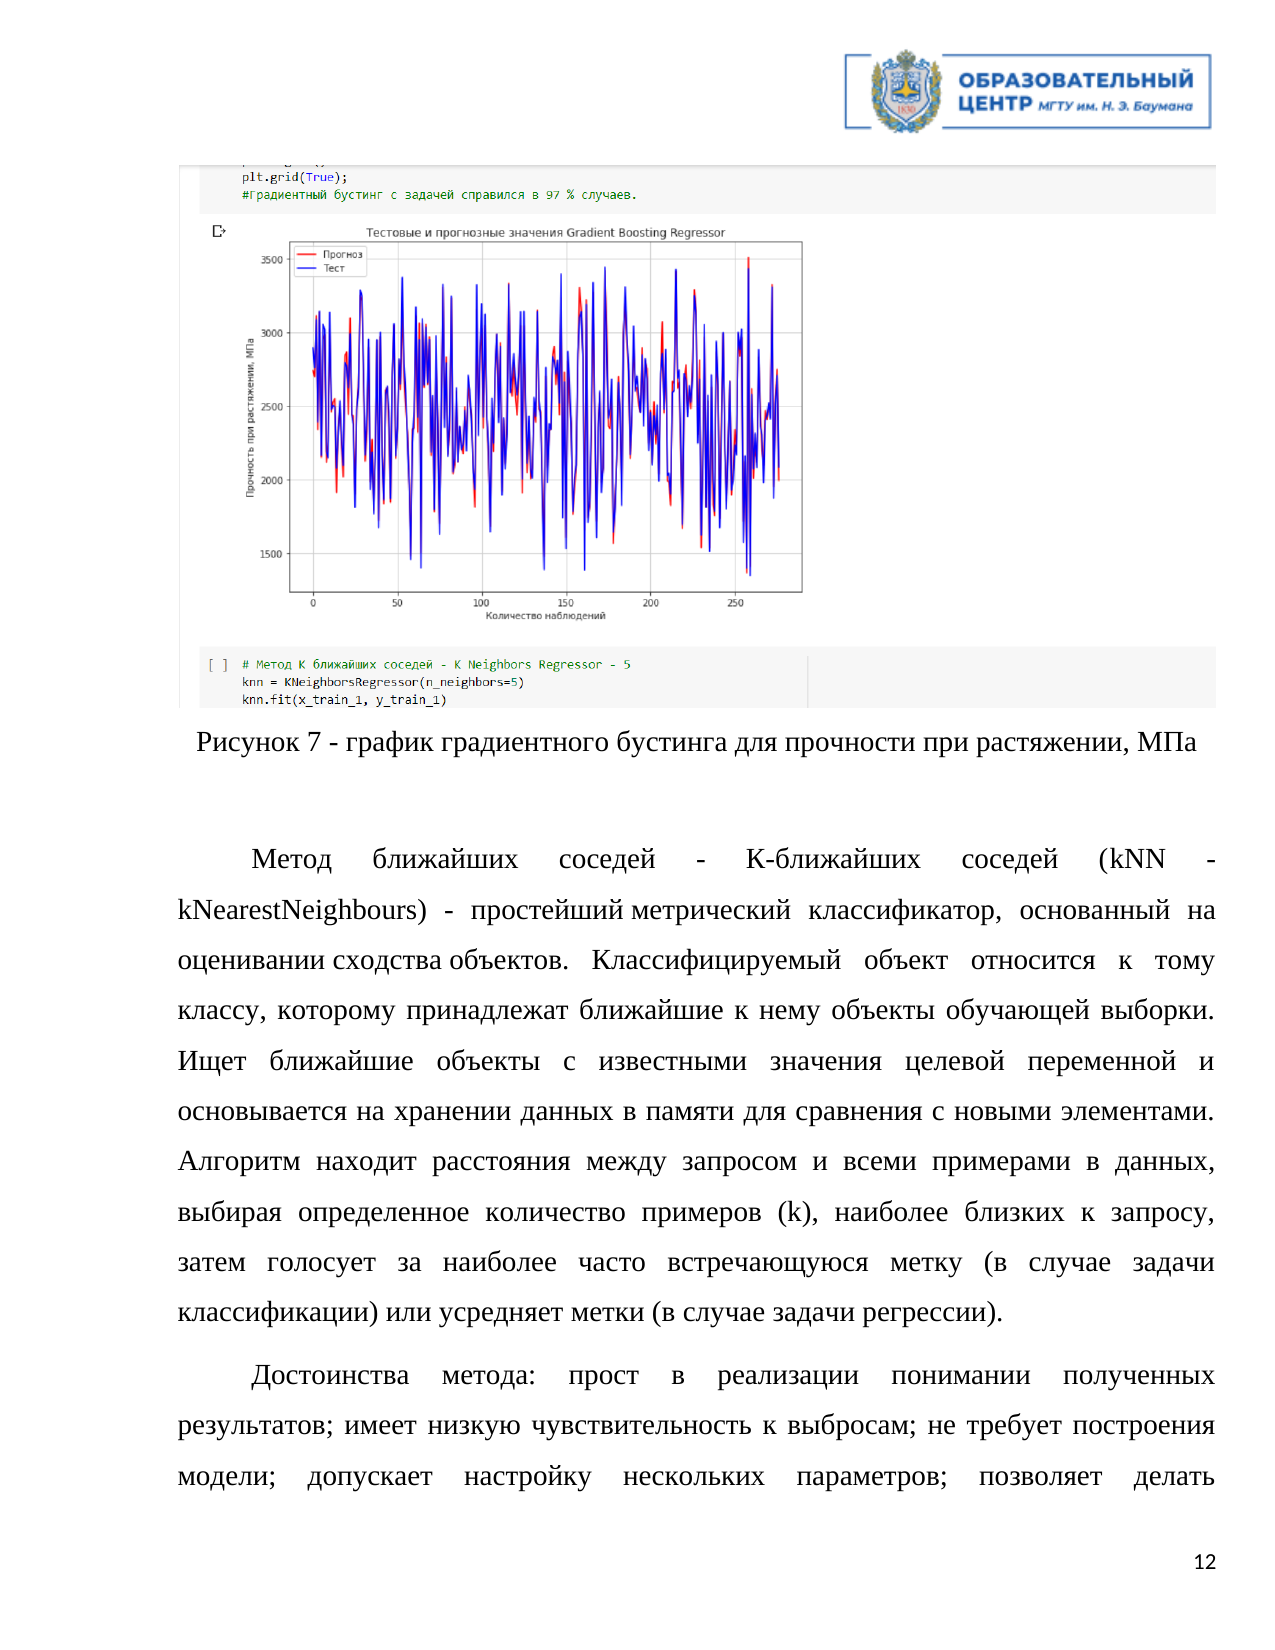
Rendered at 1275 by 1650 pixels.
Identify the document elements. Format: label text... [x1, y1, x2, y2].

picture [177, 165, 1216, 708]
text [177, 1357, 1216, 1491]
text Рисунок 7 - график градиентного бустинга для прочности при растяжении, МПа [177, 724, 1216, 758]
text Метод ближайших соседей - К-ближайших соседей (kNN - kNearestNeighbours) - простейший метрический классификатор, основанный на оценивании сходства объектов. Классифицируемый объект относится к тому классу, которому принадлежат ближайшие к нему объекты обучающей выборки. Ищет ближайшие объекты с известными значения целевой переменной и основывается на хранении данных в памяти для сравнения с новыми элементами. Алгоритм находит расстояния между запросом и всеми примерами в данных, выбирая определенное количество примеров (k), наиболее близких к запросу, затем голосует за наиболее часто встречающуюся метку (в случае задачи классификации) или усредняет метки (в случае задачи регрессии). [177, 842, 1216, 993]
picture [814, 26, 1262, 149]
text Метод ближайших соседей - К-ближайших соседей (kNN - kNearestNeighbours) - простейший метрический классификатор, основанный на оценивании сходства объектов. Классифицируемый объект относится к тому классу, которому принадлежат ближайшие к нему объекты обучающей выборки. Ищет ближайшие объекты с известными значения целевой переменной и основывается на хранении данных в памяти для сравнения с новыми элементами. Алгоритм находит расстояния между запросом и всеми примерами в данных, выбирая определенное количество примеров (k), наиболее близких к запросу, затем голосует за наиболее часто встречающуюся метку (в случае задачи классификации) или усредняет метки (в случае задачи регрессии). [177, 1026, 1216, 1328]
